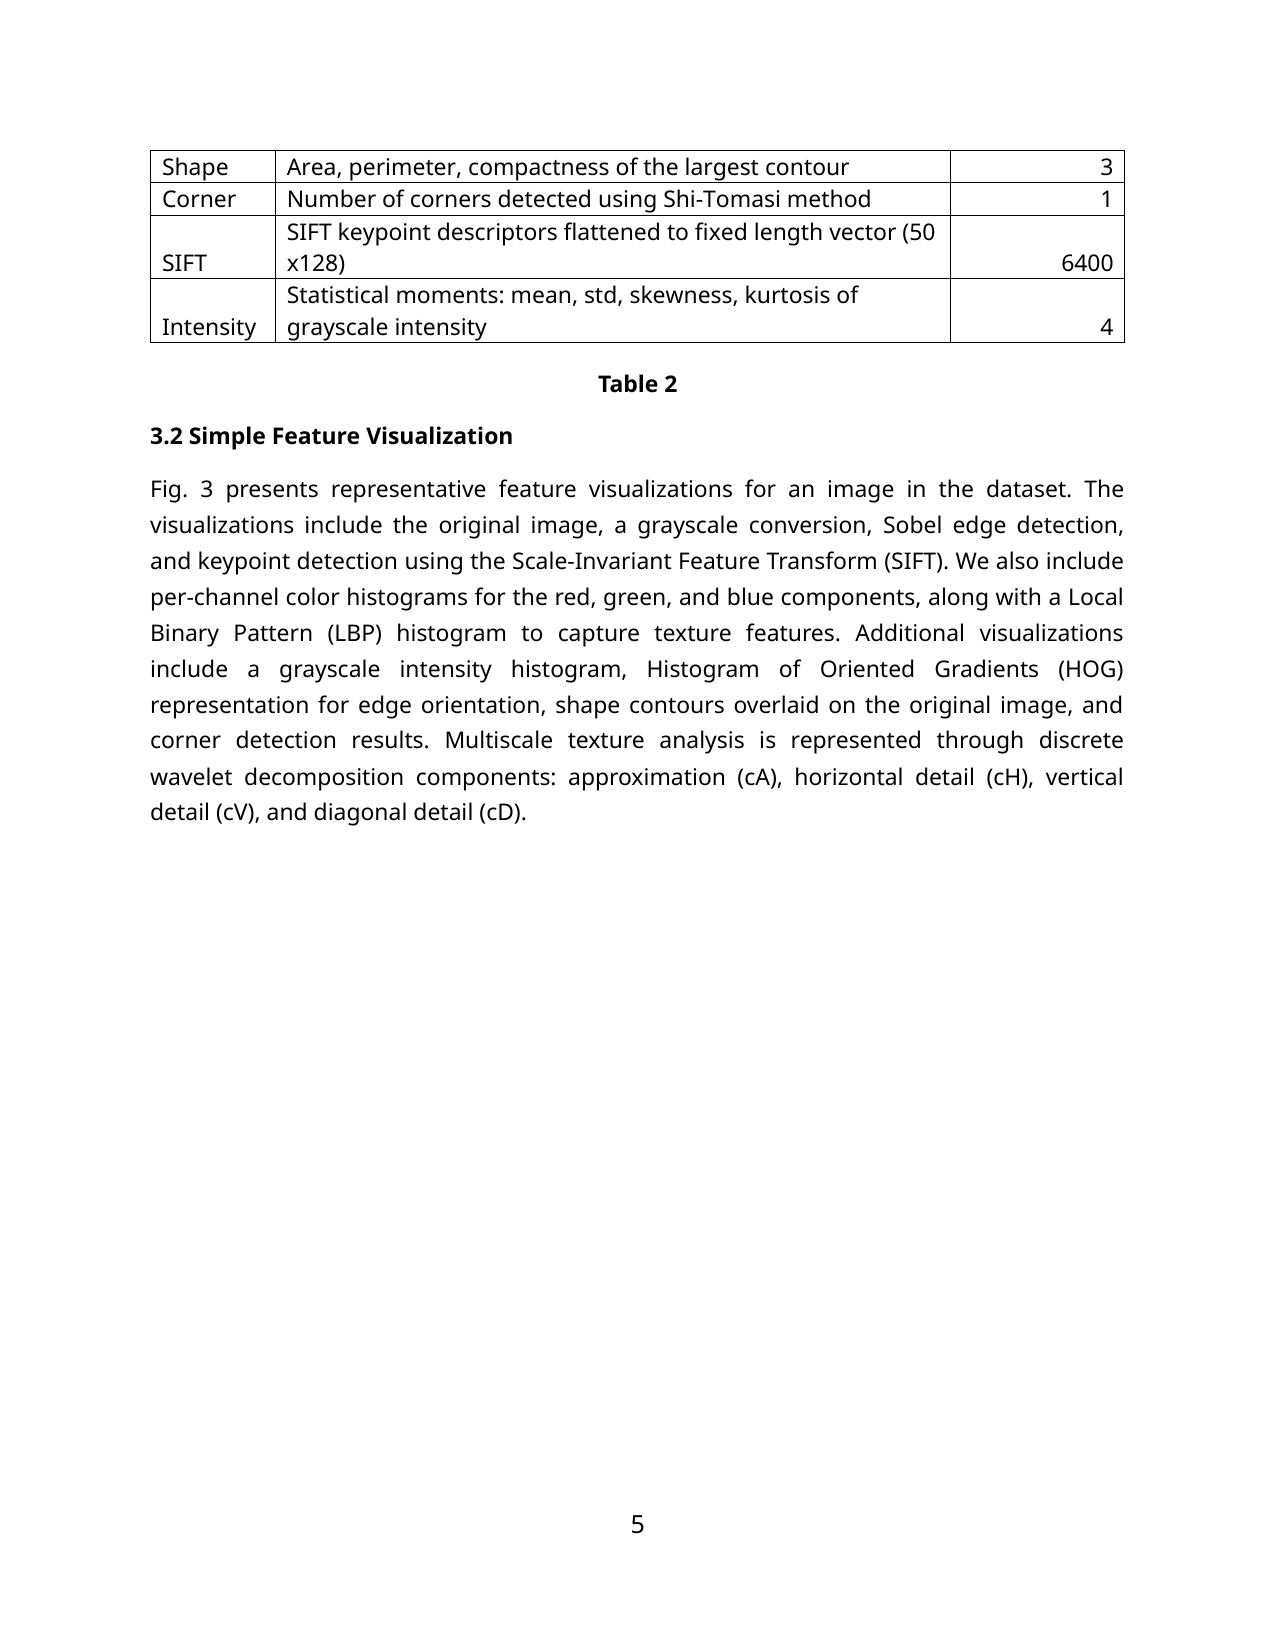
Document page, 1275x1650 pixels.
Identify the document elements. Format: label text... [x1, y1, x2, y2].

table_cell Intensity [151, 279, 275, 342]
table_cell SIFT keypoint descriptors flattened to fixed length vector (50 x128) [276, 216, 950, 278]
table_cell 1 [951, 183, 1124, 214]
table_cell Corner [151, 183, 275, 214]
table_cell SIFT [151, 216, 275, 278]
table_cell Statistical moments: mean, std, skewness, kurtosis of grayscale intensity [276, 279, 950, 342]
table_cell Number of corners detected using Shi-Tomasi method [276, 183, 950, 214]
table_cell 6400 [951, 216, 1124, 278]
table_cell 4 [951, 279, 1124, 342]
text Fig. 3 presents representative feature visualizations for an image in the dataset. The visualizations include the original image, a grayscale conversion, Sobel edge detection, and keypoint detection using the Scale-Invariant Feature Transform (SIFT). We also include per-channel color histograms for the red, green, and blue components, along with a Local Binary Pattern (LBP) histogram to capture texture features. Additional visualizations include a grayscale intensity histogram, Histogram of Oriented Gradients (HOG) representation for edge orientation, shape contours overlaid on the original image, and corner detection results. Multiscale texture analysis is represented through discrete wavelet decomposition components: approximation (cA), horizontal detail (cH), vertical detail (cV), and diagonal detail (cD). [150, 473, 1125, 828]
table_cell 3 [951, 151, 1124, 182]
table_cell Shape [151, 151, 275, 182]
table_cell Area, perimeter, compactness of the largest contour [276, 151, 950, 182]
text 3.2 Simple Feature Visualization [150, 420, 1125, 452]
text Table 2 [150, 368, 1125, 399]
